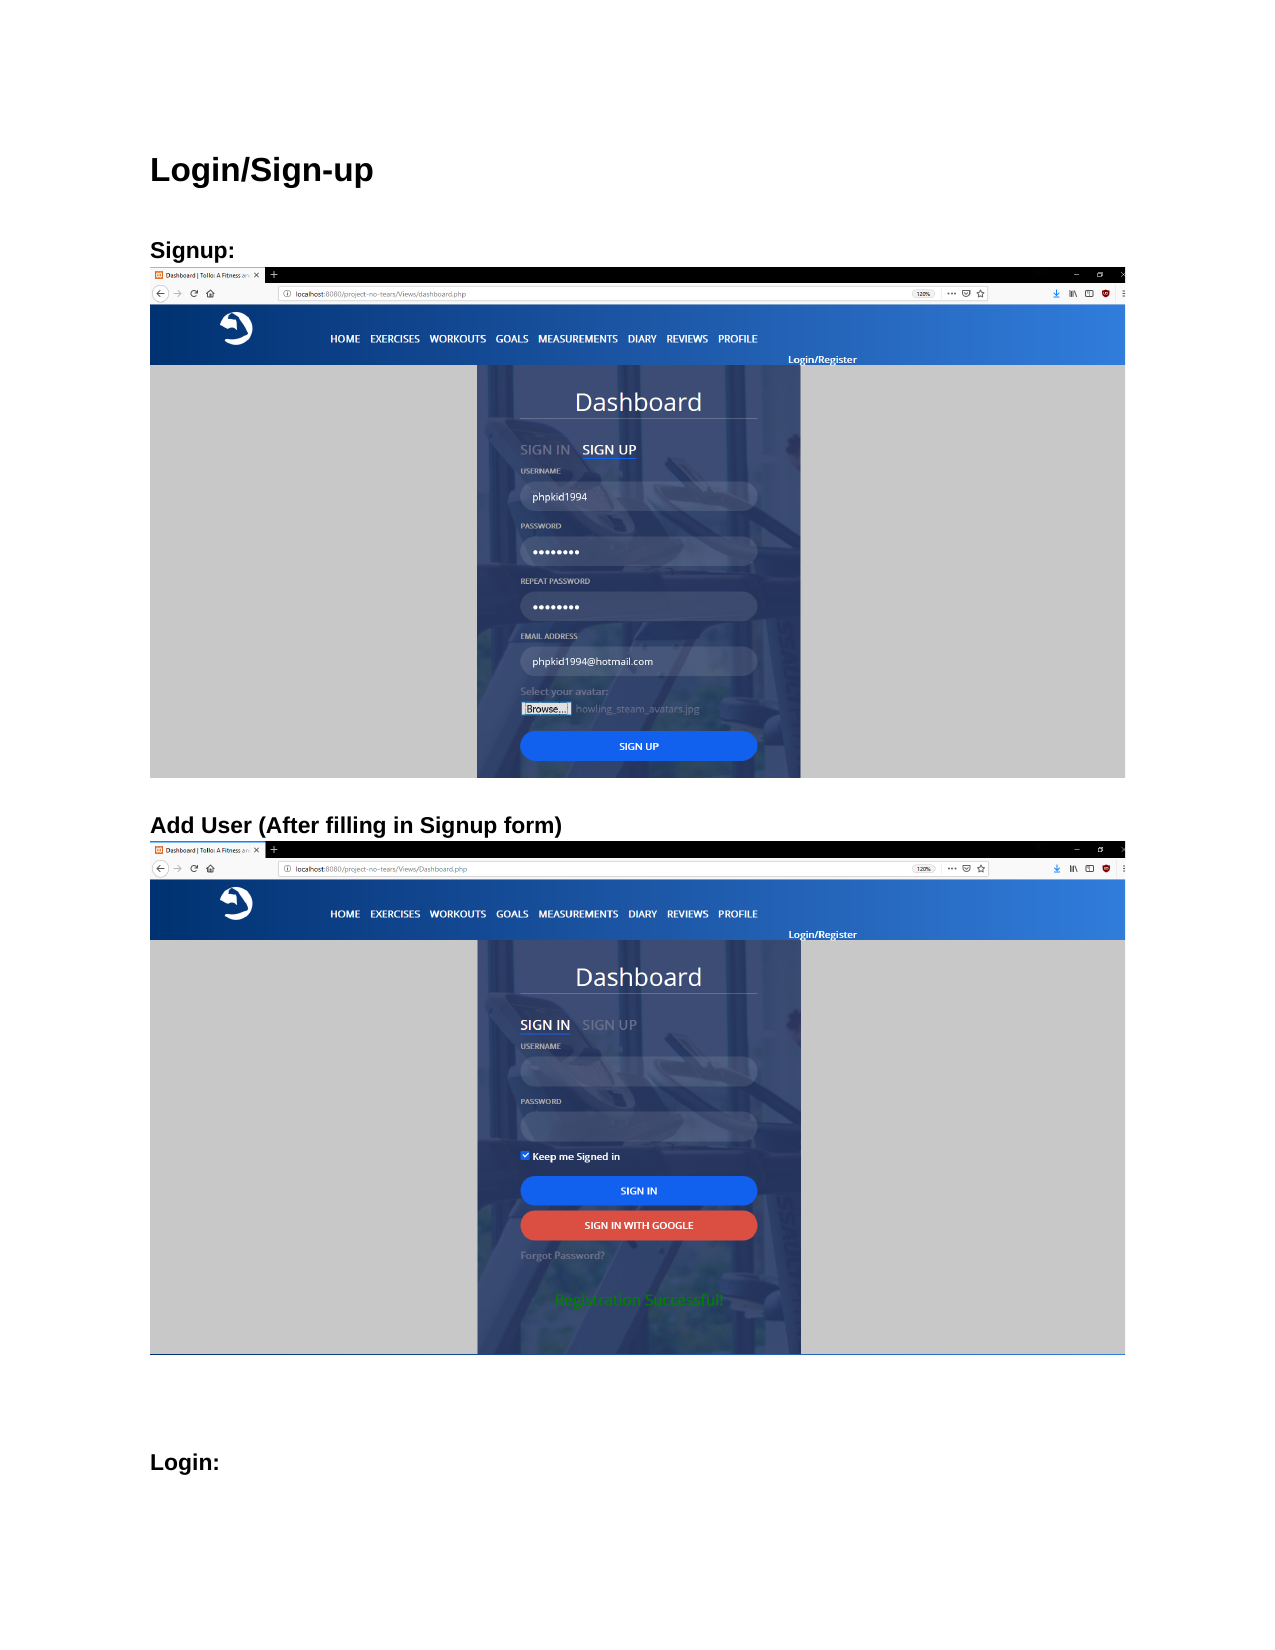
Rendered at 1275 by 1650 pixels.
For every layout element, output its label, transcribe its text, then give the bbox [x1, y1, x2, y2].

text Add User (After filling in Signup form) [150, 812, 1125, 838]
picture [150, 267, 1125, 778]
subtitle Login/Sign-up [150, 150, 1125, 188]
picture [150, 841, 1125, 1355]
text Login: [150, 1449, 1125, 1475]
text Signup: [150, 237, 1125, 263]
